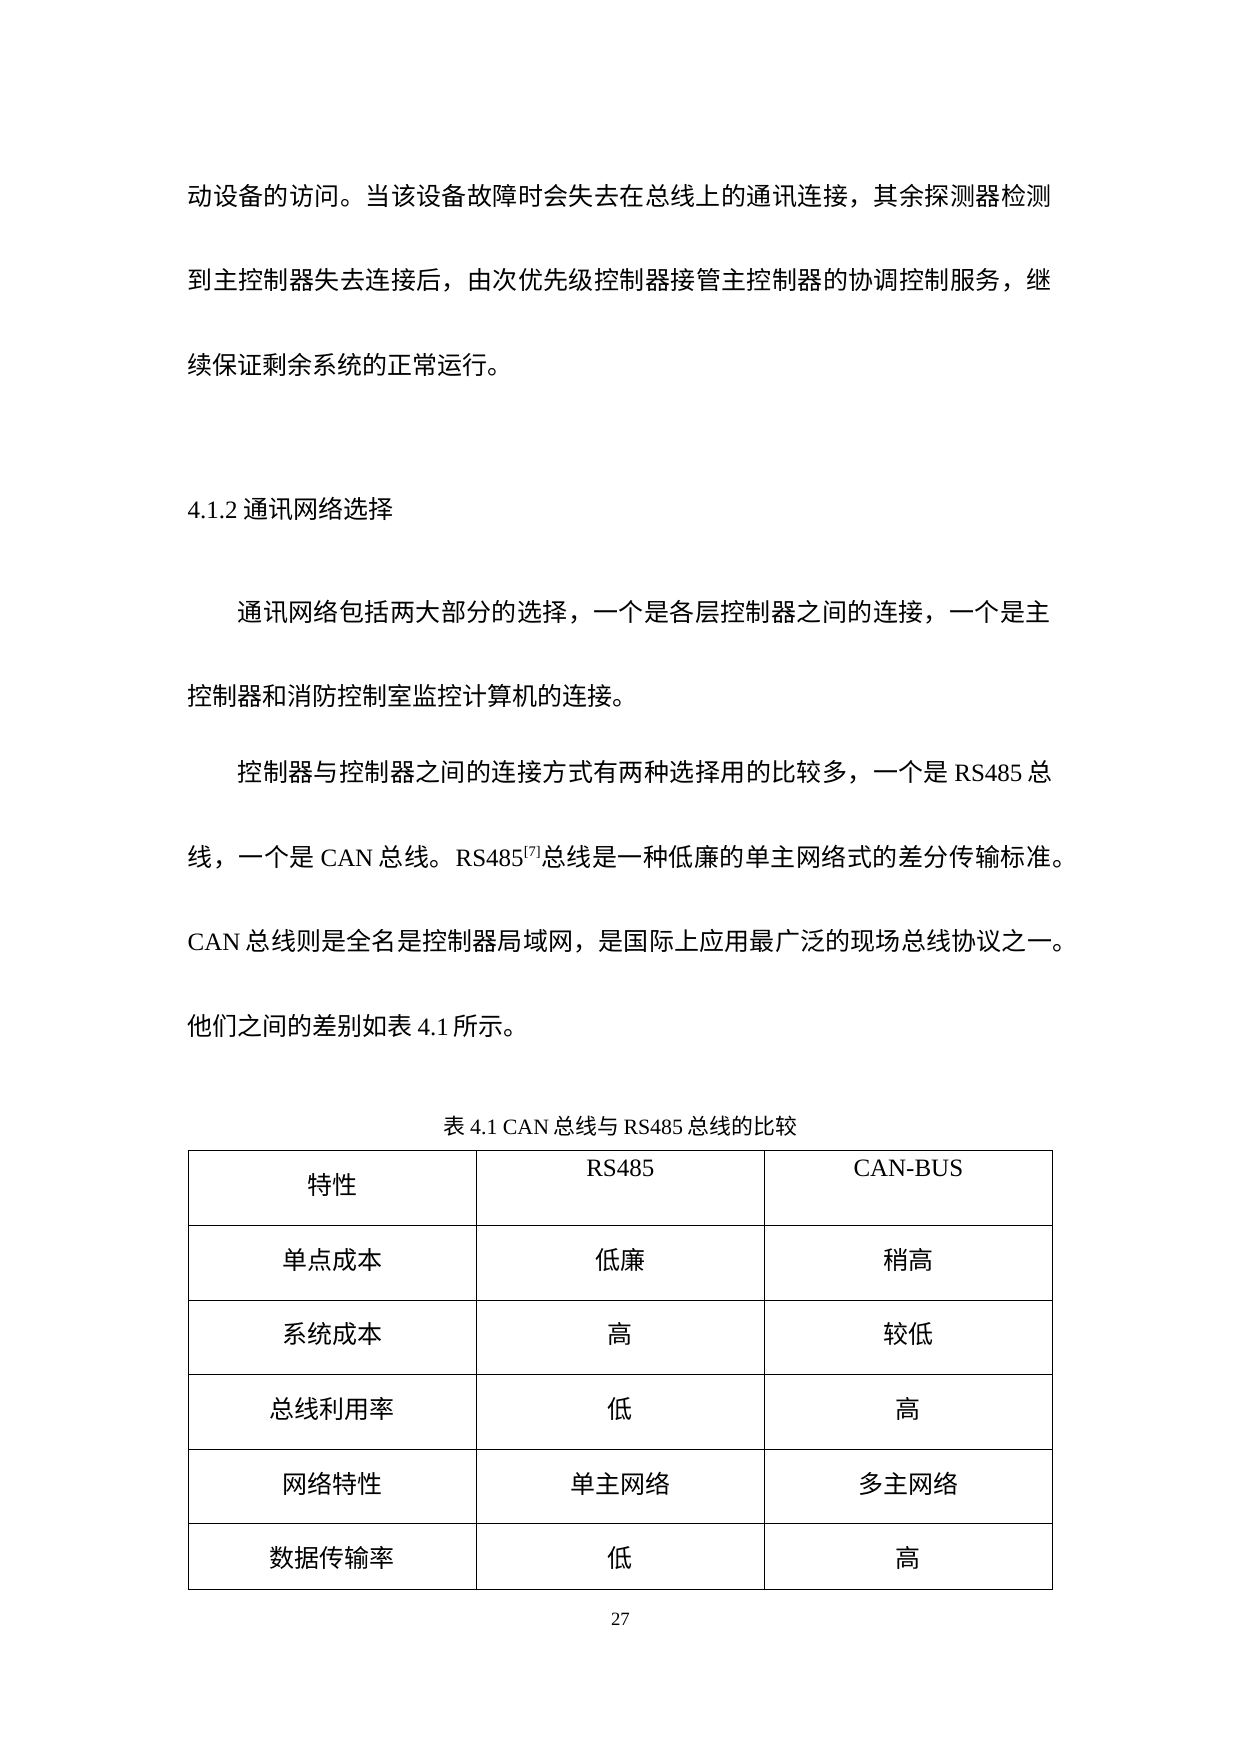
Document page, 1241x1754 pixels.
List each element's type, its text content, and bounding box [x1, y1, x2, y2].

table_cell 高 [765, 1524, 1052, 1589]
table_header CAN-BUS [765, 1151, 1052, 1225]
text 表4.1 CAN总线与RS485总线的比较 [187, 1108, 1053, 1141]
table_cell 高 [765, 1375, 1052, 1449]
table_cell 低 [477, 1524, 764, 1589]
table_cell 多主网络 [765, 1450, 1052, 1523]
table_header RS485 [477, 1151, 764, 1225]
table_cell 总线利用率 [189, 1375, 476, 1449]
subtitle 4.1.2 通讯网络选择 [187, 475, 1053, 540]
text 控制器与控制器之间的连接方式有两种选择用的比较多，一个是RS485总线，一个是CAN总线。RS485[7]总线是一种低廉的单主网络式的差分传输标准。CAN总线则是全名是控制器局域网，是国际上应用最广泛的现场总线协议之一。他们之间的差别如表4.1所示。 [187, 738, 1053, 1057]
table_cell 稍高 [765, 1226, 1052, 1299]
table_cell 系统成本 [189, 1301, 476, 1374]
table_header 特性 [189, 1151, 476, 1225]
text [187, 162, 1053, 396]
table_cell 高 [477, 1301, 764, 1374]
table_cell 单点成本 [189, 1226, 476, 1299]
table_cell 单主网络 [477, 1450, 764, 1523]
table_cell 数据传输率 [189, 1524, 476, 1589]
table_cell 较低 [765, 1301, 1052, 1374]
text 通讯网络包括两大部分的选择，一个是各层控制器之间的连接，一个是主控制器和消防控制室监控计算机的连接。 [187, 578, 1053, 727]
table_cell 低廉 [477, 1226, 764, 1299]
table_cell 网络特性 [189, 1450, 476, 1523]
table_cell 低 [477, 1375, 764, 1449]
